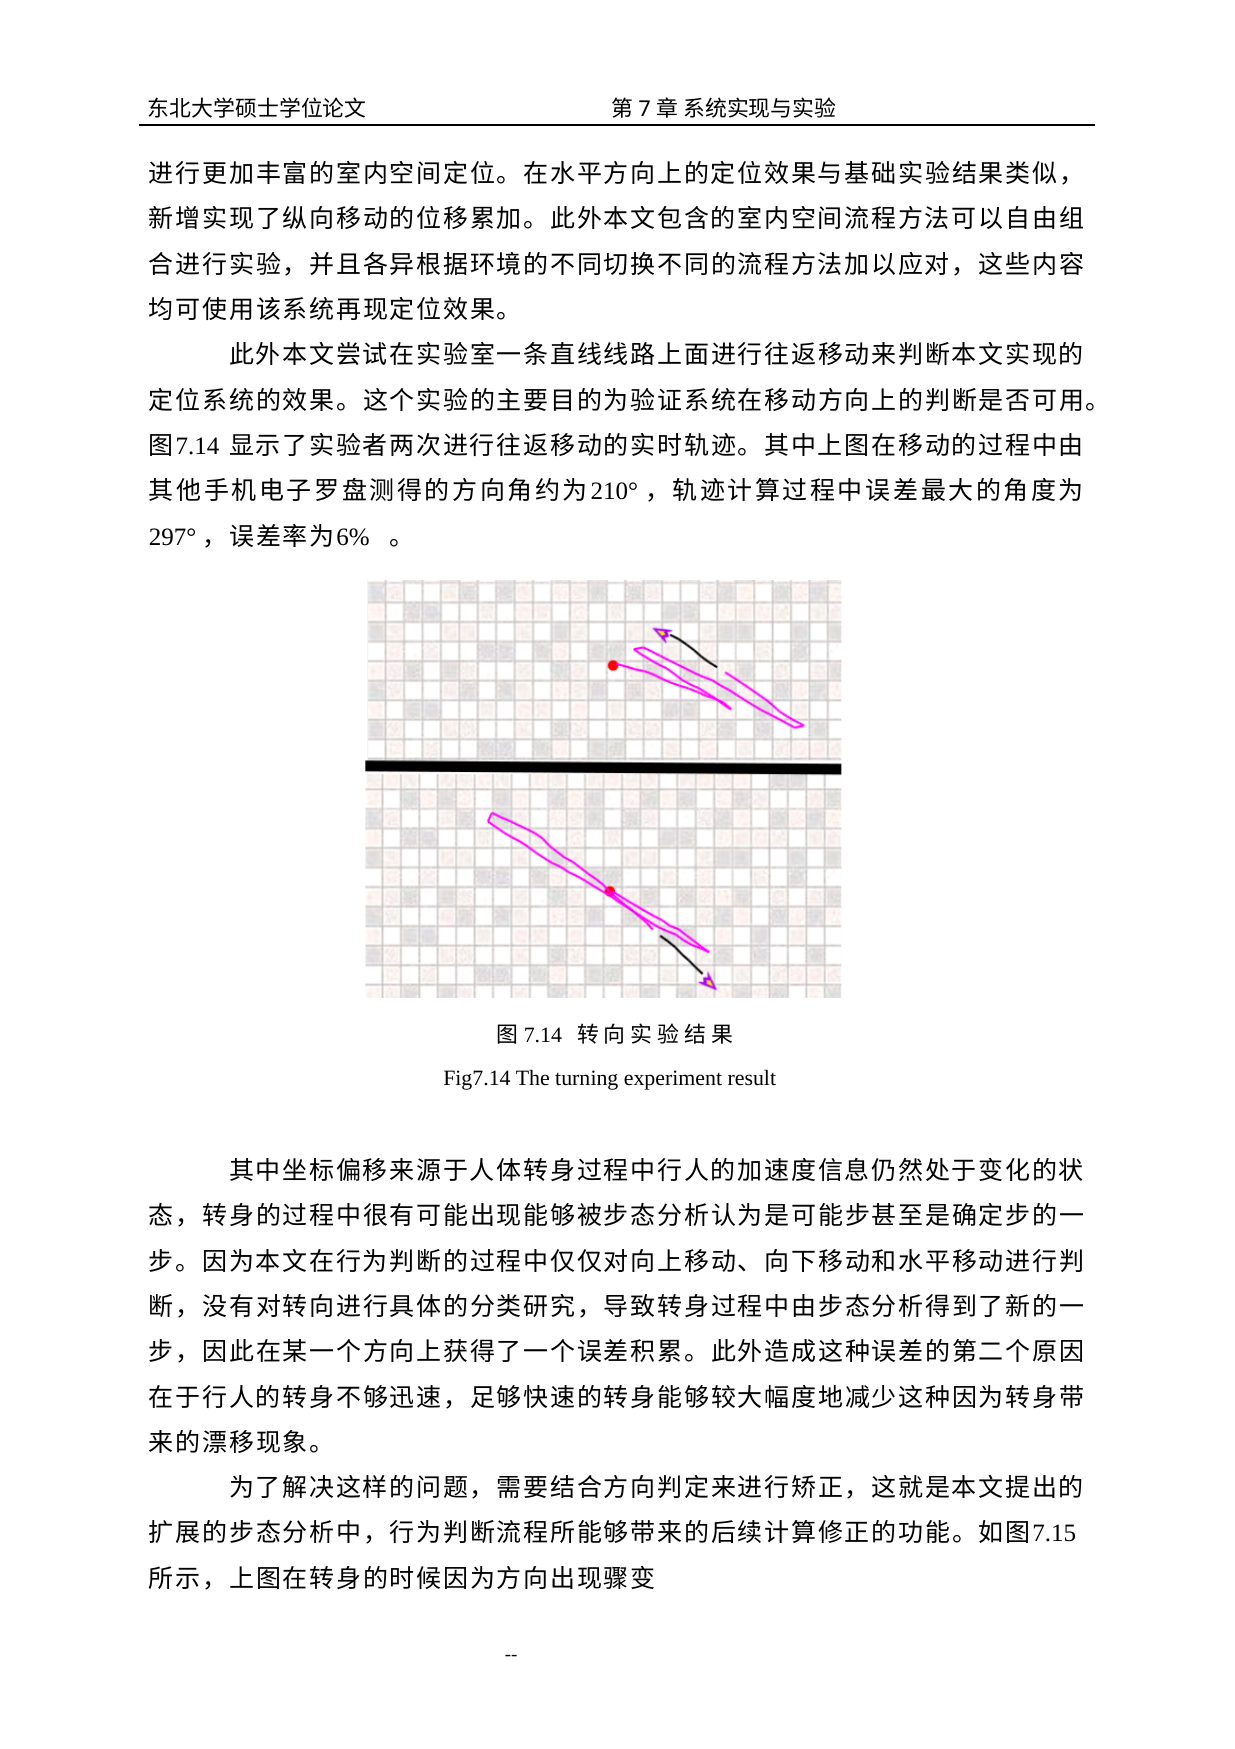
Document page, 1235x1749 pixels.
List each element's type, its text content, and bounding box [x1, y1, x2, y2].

text 此外本文尝试在实验室一条直线线路上面进行往返移动来判断本文实现的定位系统的效果。这个实验的主要目的为验证系统在移动方向上的判断是否可用。图7.14显示了实验者两次进行往返移动的实时轨迹。其中上图在移动的过程中由其他手机电子罗盘测得的方向角约为210°，轨迹计算过程中误差最大的角度为297°，误差率为6%。 [149, 330, 1086, 557]
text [149, 149, 1086, 330]
text Fig7.14 The turning experiment result [149, 1055, 1086, 1101]
picture [365, 580, 842, 998]
text 为了解决这样的问题，需要结合方向判定来进行矫正，这就是本文提出的扩展的步态分析中，行为判断流程所能够带来的后续计算修正的功能。如图7.15所示，上图在转身的时候因为方向出现骤变 [149, 1463, 1086, 1599]
text 其中坐标偏移来源于人体转身过程中行人的加速度信息仍然处于变化的状态，转身的过程中很有可能出现能够被步态分析认为是可能步甚至是确定步的一步。因为本文在行为判断的过程中仅仅对向上移动、向下移动和水平移动进行判断，没有对转向进行具体的分类研究，导致转身过程中由步态分析得到了新的一步，因此在某一个方向上获得了一个误差积累。此外造成这种误差的第二个原因在于行人的转身不够迅速，足够快速的转身能够较大幅度地减少这种因为转身带来的漂移现象。 [149, 1146, 1086, 1463]
